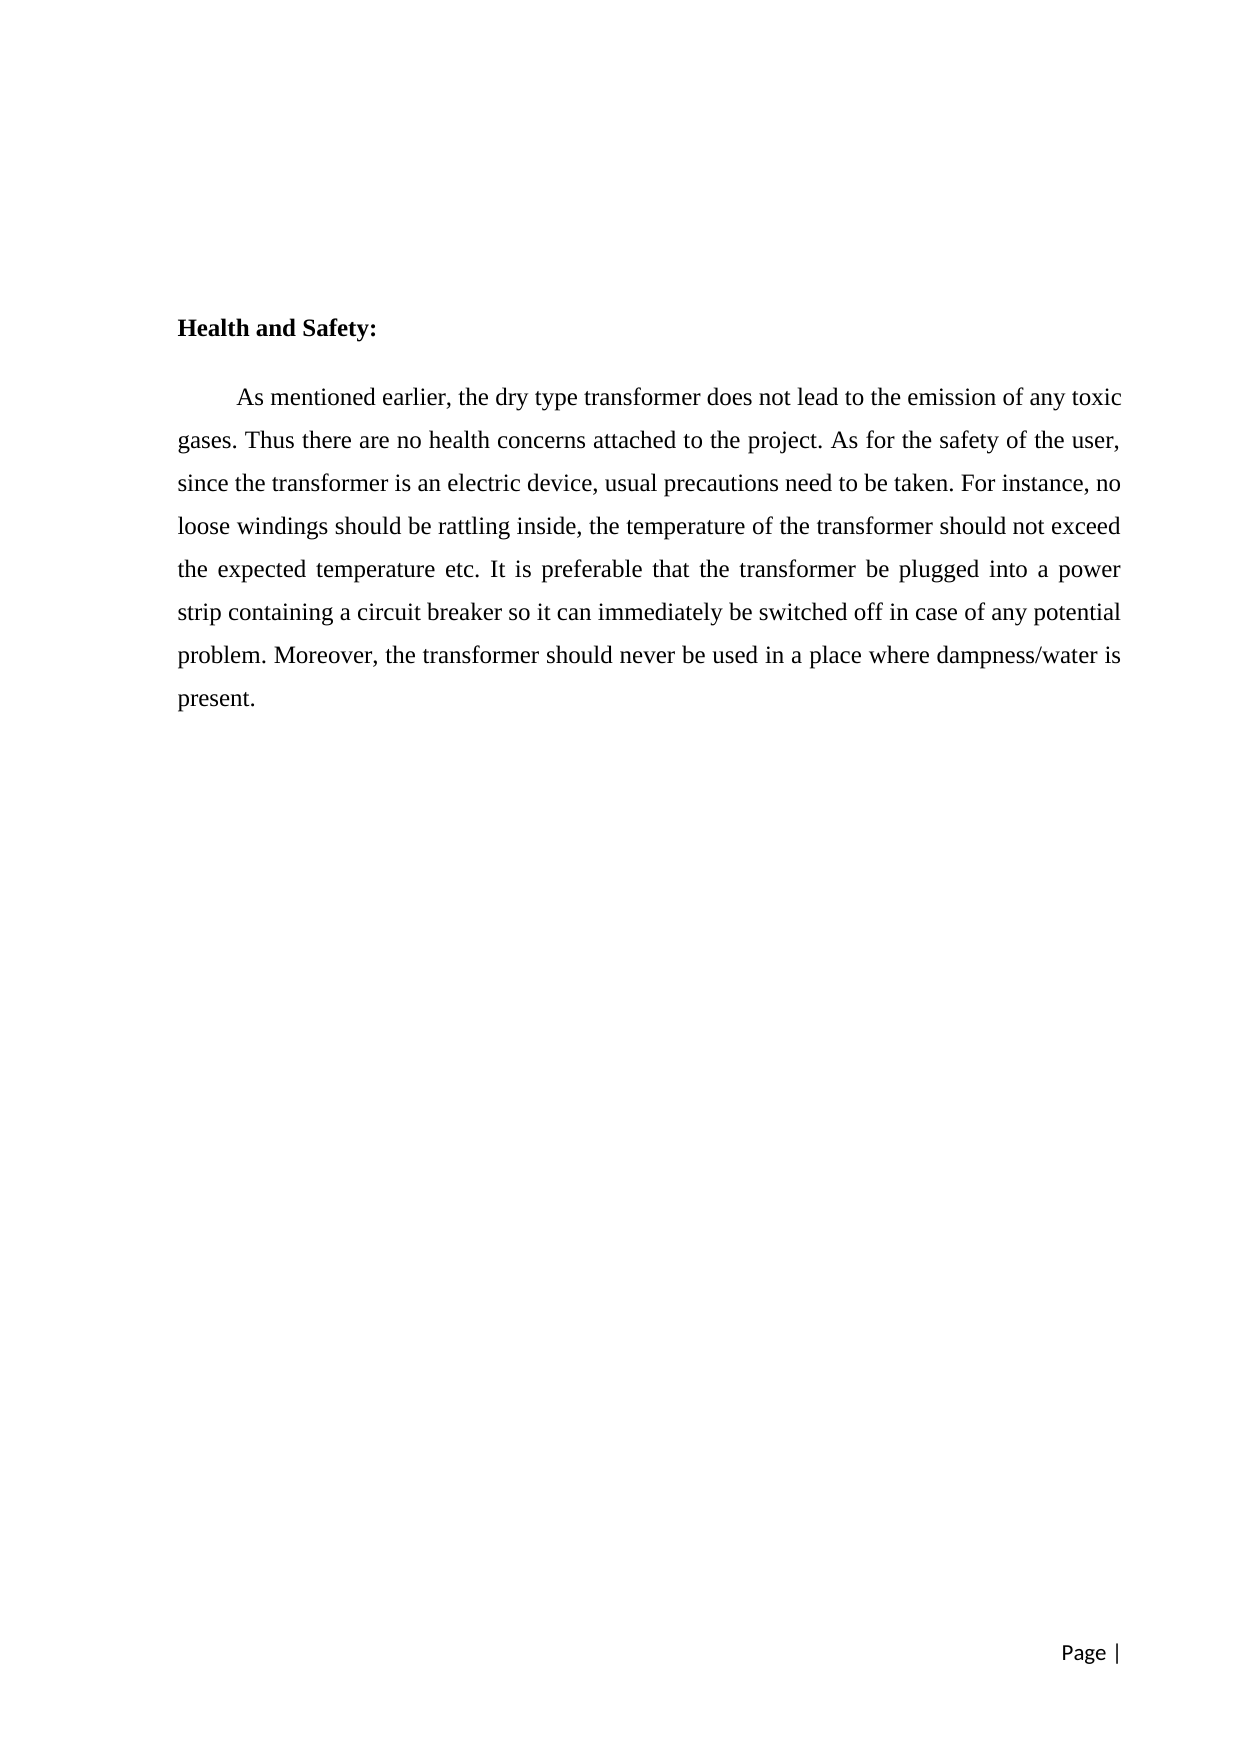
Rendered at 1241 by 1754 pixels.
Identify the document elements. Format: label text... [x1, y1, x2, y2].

text As mentioned earlier, the dry type transformer does not lead to the emission of any toxic gases. Thus there are no health concerns attached to the project. As for the safety of the user, since the transformer is an electric device, usual precautions need to be taken. For instance, no loose windings should be rattling inside, the temperature of the transformer should not exceed the expected temperature etc. It is preferable that the transformer be plugged into a power strip containing a circuit breaker so it can immediately be switched off in case of any potential problem. Moreover, the transformer should never be used in a place where dampness/water is present. [177, 382, 1122, 712]
text Health and Safety: [177, 313, 1122, 342]
